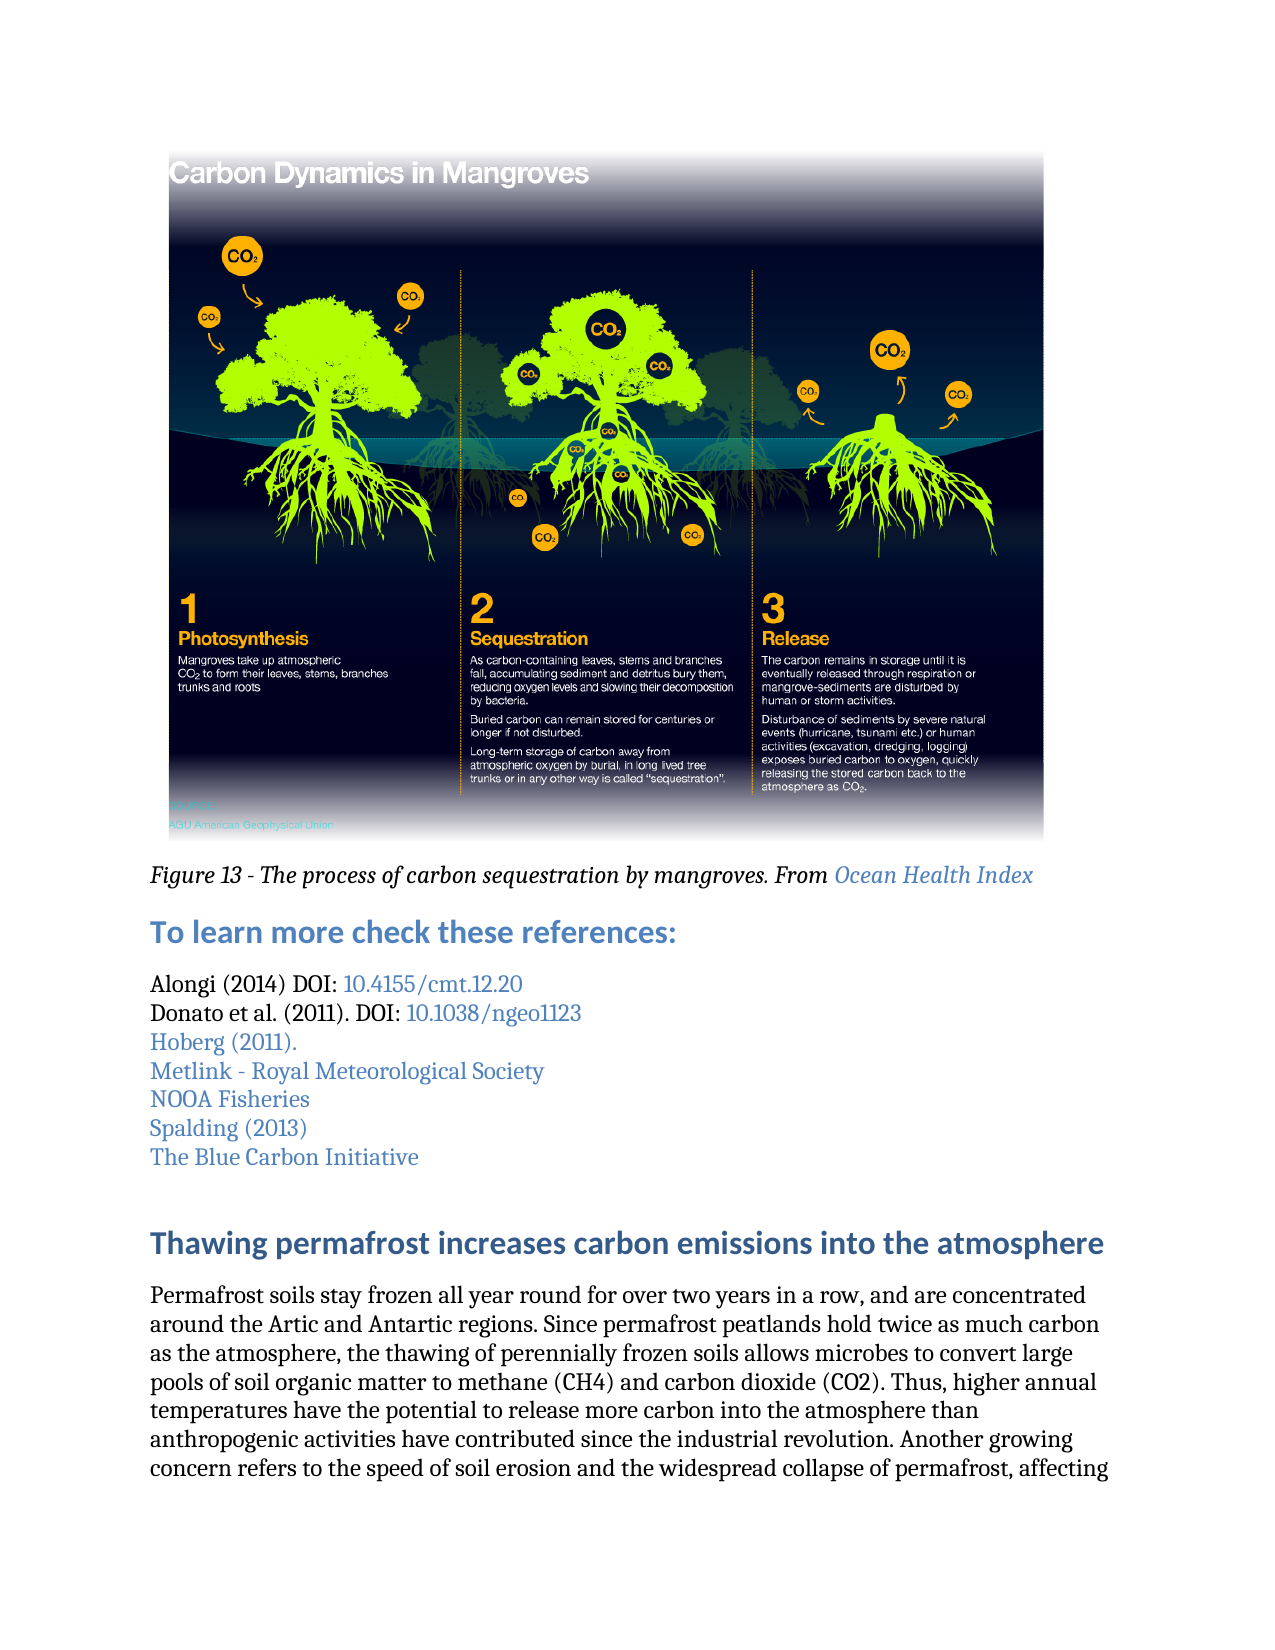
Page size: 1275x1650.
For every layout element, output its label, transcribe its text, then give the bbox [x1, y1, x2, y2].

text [150, 1281, 1125, 1482]
subtitle To learn more check these references: [150, 911, 1125, 952]
text Alongi (2014) DOI: 10.4155/cmt.12.20 Donato et al. (2011). DOI: 10.1038/ngeo1123 Hoberg (2011). Metlink - Royal Meteorological Society NOOA Fisheries Spalding (2013) The Blue Carbon Initiative [150, 970, 1125, 1172]
picture [168, 150, 1044, 841]
subtitle Thawing permafrost increases carbon emissions into the atmosphere [150, 1222, 1125, 1262]
text Figure 13 - The process of carbon sequestration by mangroves. From Ocean Health Index [150, 861, 1125, 890]
